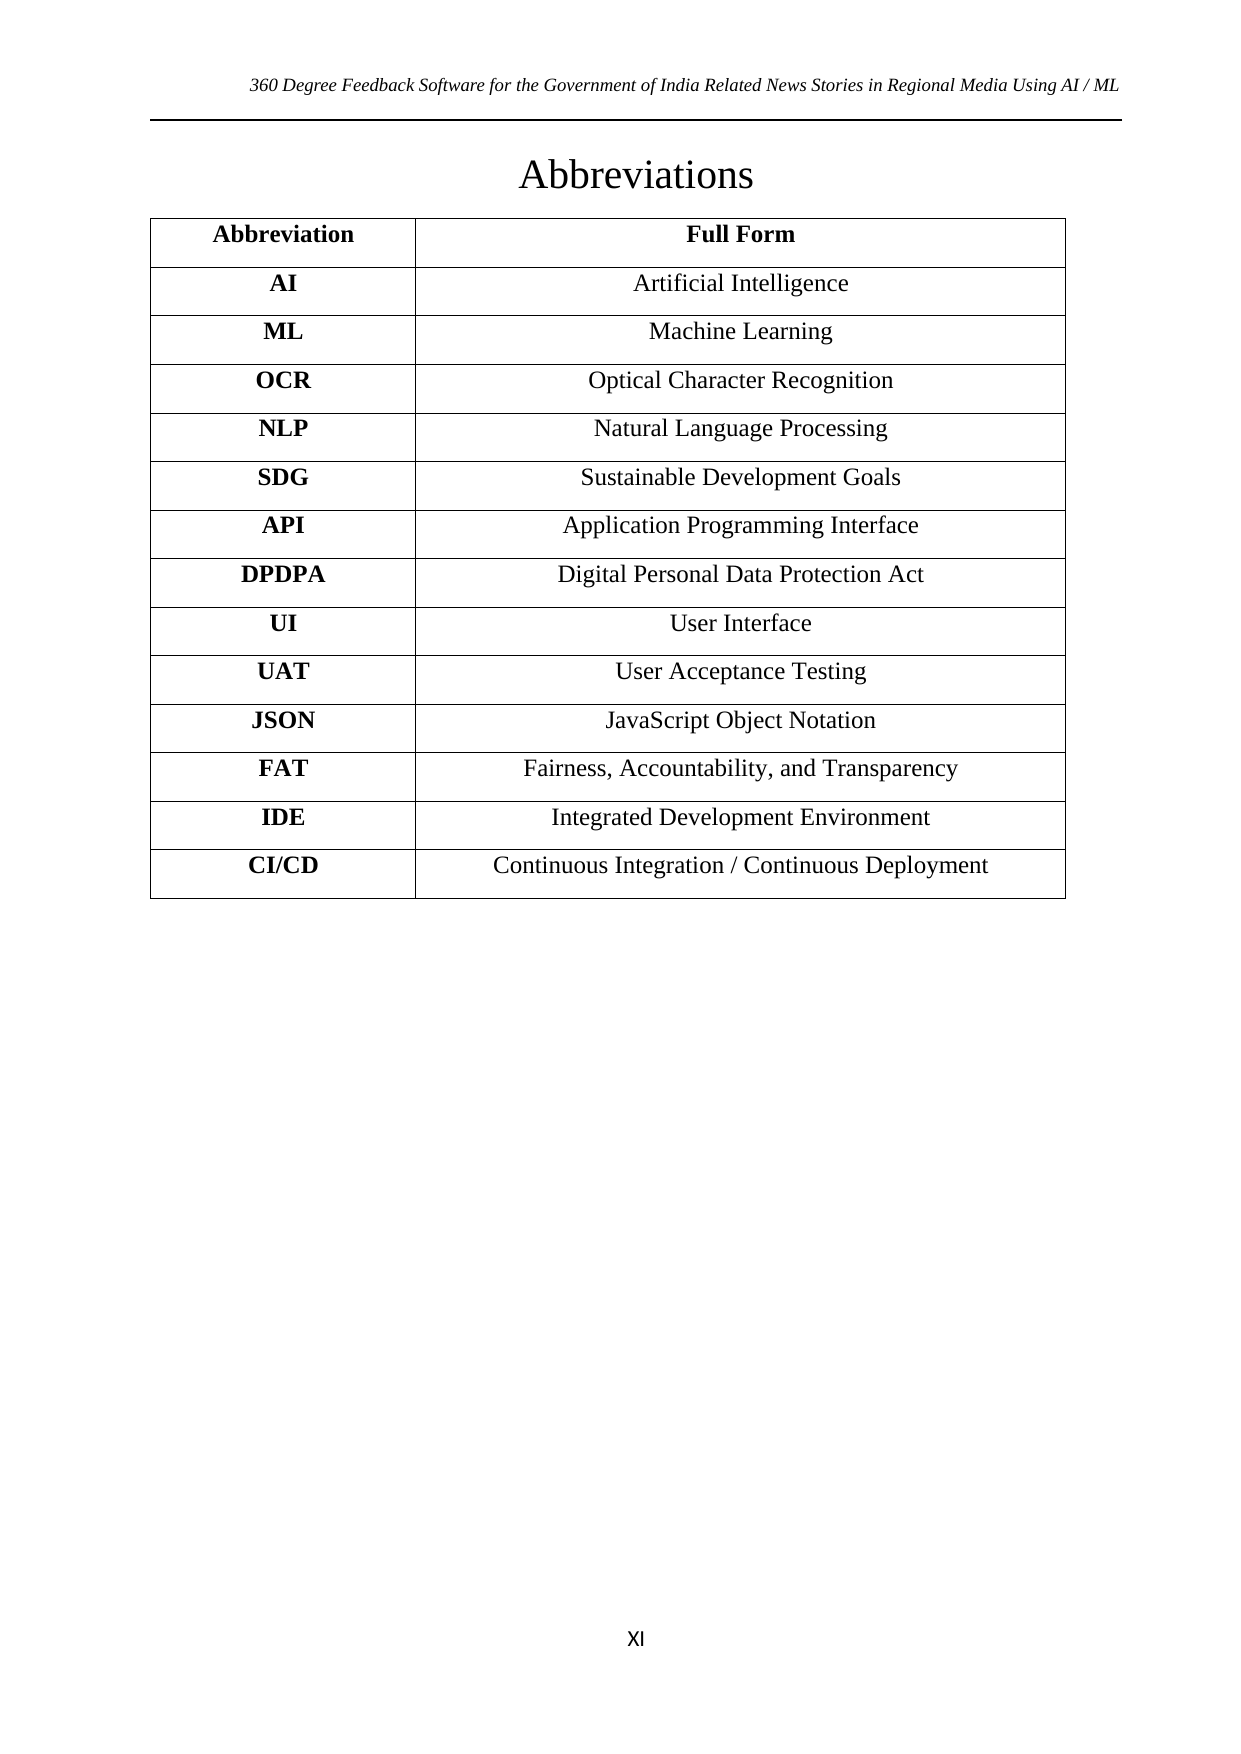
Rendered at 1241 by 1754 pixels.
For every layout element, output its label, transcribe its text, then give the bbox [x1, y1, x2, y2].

table_cell Artificial Intelligence [416, 268, 1065, 315]
table_cell SDG [151, 462, 415, 509]
text Abbreviations [150, 150, 1122, 198]
table_cell DPDPA [151, 559, 415, 607]
table_cell AI [151, 268, 415, 315]
table_cell Digital Personal Data Protection Act [416, 559, 1065, 607]
table_cell OCR [151, 365, 415, 412]
table_cell Fairness, Accountability, and Transparency [416, 753, 1065, 801]
table_cell Application Programming Interface [416, 511, 1065, 558]
table_cell Integrated Development Environment [416, 802, 1065, 849]
table_cell FAT [151, 753, 415, 801]
table_cell JavaScript Object Notation [416, 705, 1065, 752]
table_cell Sustainable Development Goals [416, 462, 1065, 509]
table_header Abbreviation [151, 219, 415, 267]
table_cell Machine Learning [416, 316, 1065, 364]
table_cell NLP [151, 414, 415, 461]
table_cell IDE [151, 802, 415, 849]
table_cell User Acceptance Testing [416, 656, 1065, 704]
table_cell JSON [151, 705, 415, 752]
table_cell Optical Character Recognition [416, 365, 1065, 412]
table_cell User Interface [416, 608, 1065, 655]
table_cell Natural Language Processing [416, 414, 1065, 461]
table_header Full Form [416, 219, 1065, 267]
table_cell ML [151, 316, 415, 364]
table_cell Continuous Integration / Continuous Deployment [416, 850, 1065, 898]
table_cell API [151, 511, 415, 558]
table_cell UAT [151, 656, 415, 704]
table_cell UI [151, 608, 415, 655]
table_cell CI/CD [151, 850, 415, 898]
